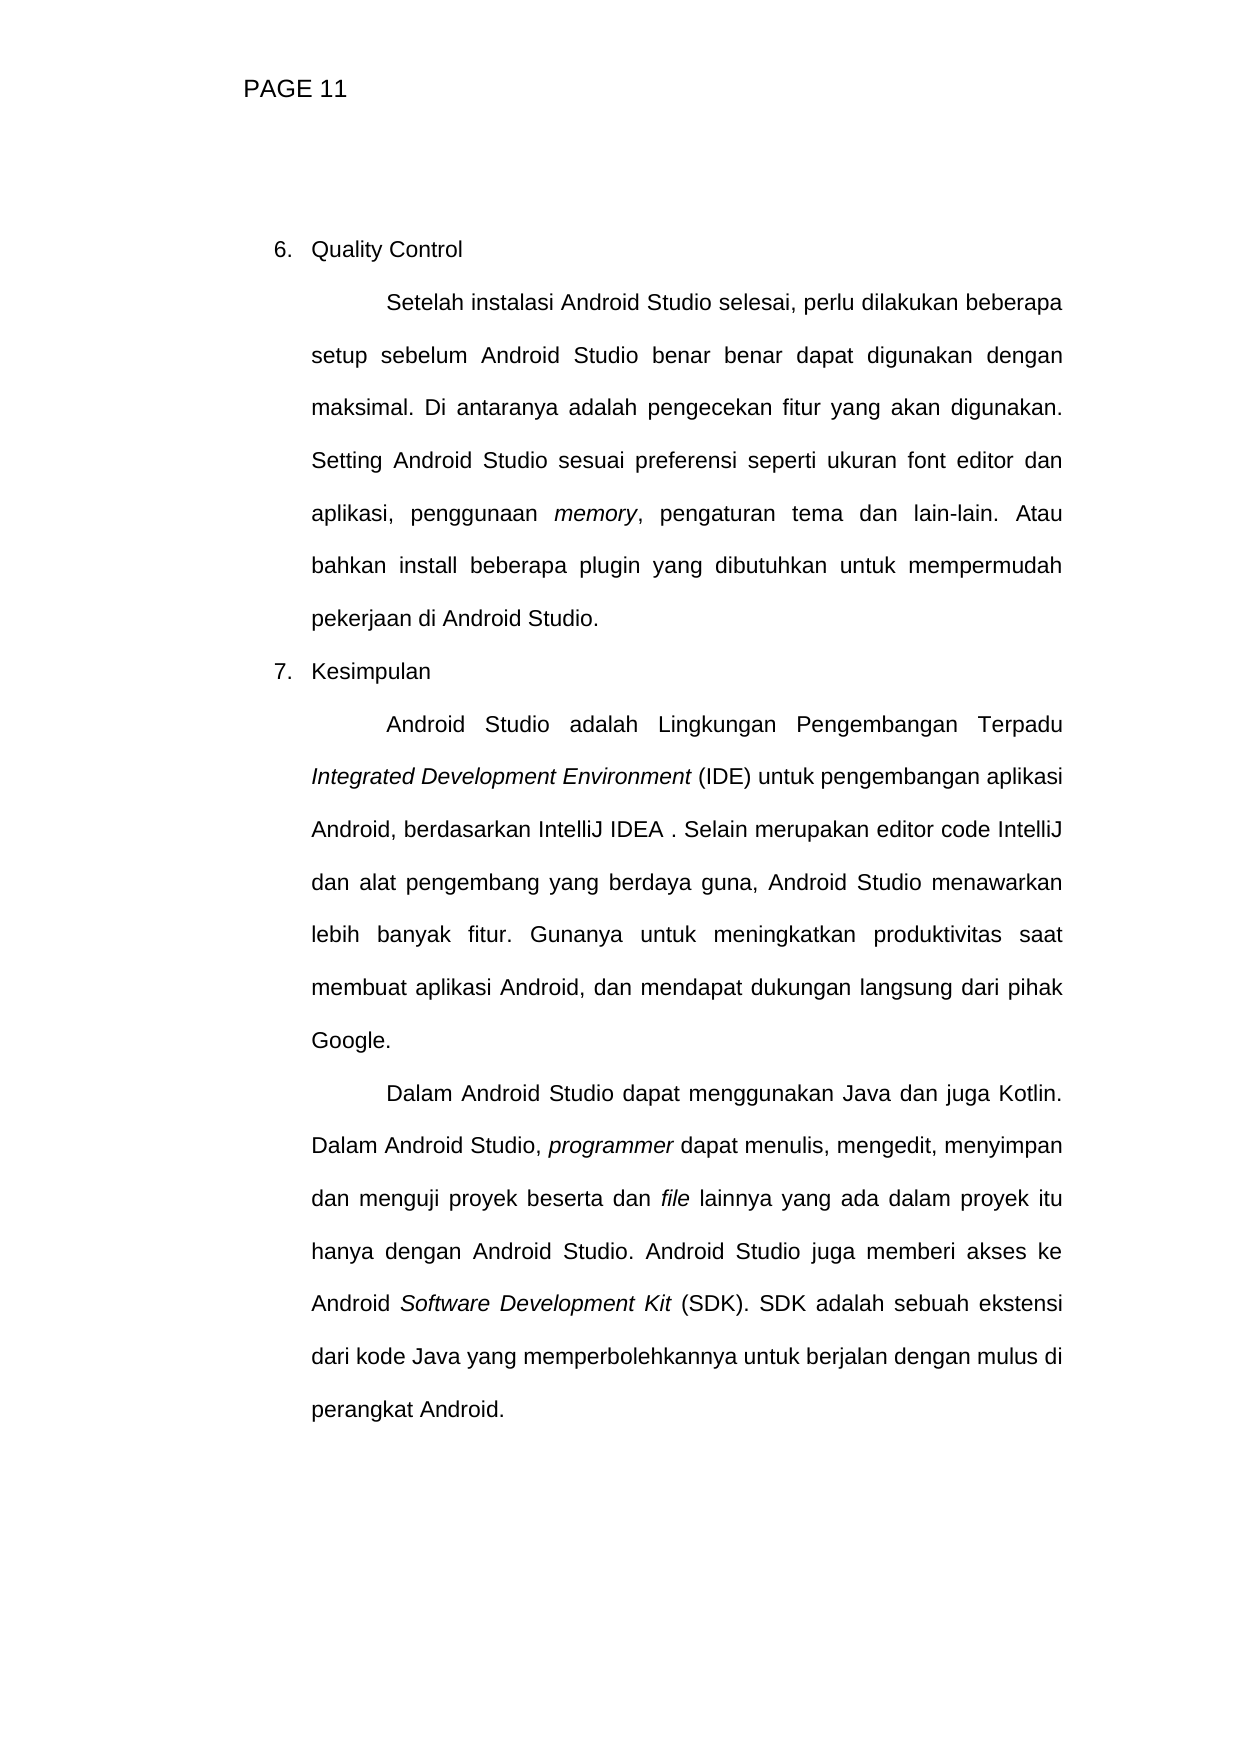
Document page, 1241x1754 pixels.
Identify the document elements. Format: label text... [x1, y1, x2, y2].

text Dalam Android Studio dapat menggunakan Java dan juga Kotlin. Dalam Android Studio, programmer dapat menulis, mengedit, menyimpan dan menguji proyek beserta dan file lainnya yang ada dalam proyek itu hanya dengan Android Studio. Android Studio juga memberi akses ke Android Software Development Kit (SDK). SDK adalah sebuah ekstensi dari kode Java yang memperbolehkannya untuk berjalan dengan mulus di perangkat Android. [311, 1079, 1063, 1422]
text Setelah instalasi Android Studio selesai, perlu dilakukan beberapa setup sebelum Android Studio benar benar dapat digunakan dengan maksimal. Di antaranya adalah pengecekan fitur yang akan digunakan. Setting Android Studio sesuai preferensi seperti ukuran font editor dan aplikasi, penggunaan memory, pengaturan tema dan lain-lain. Atau bahkan install beberapa plugin yang dibutuhkan untuk mempermudah pekerjaan di Android Studio. [311, 289, 1063, 632]
text Android Studio adalah Lingkungan Pengembangan Terpadu Integrated Development Environment (IDE) untuk pengembangan aplikasi Android, berdasarkan IntelliJ IDEA . Selain merupakan editor code IntelliJ dan alat pengembang yang berdaya guna, Android Studio menawarkan lebih banyak fitur. Gunanya untuk meningkatkan produktivitas saat membuat aplikasi Android, dan mendapat dukungan langsung dari pihak Google. [311, 711, 1063, 1053]
title Quality Control [274, 236, 1063, 263]
title Kesimpulan [274, 658, 1063, 684]
